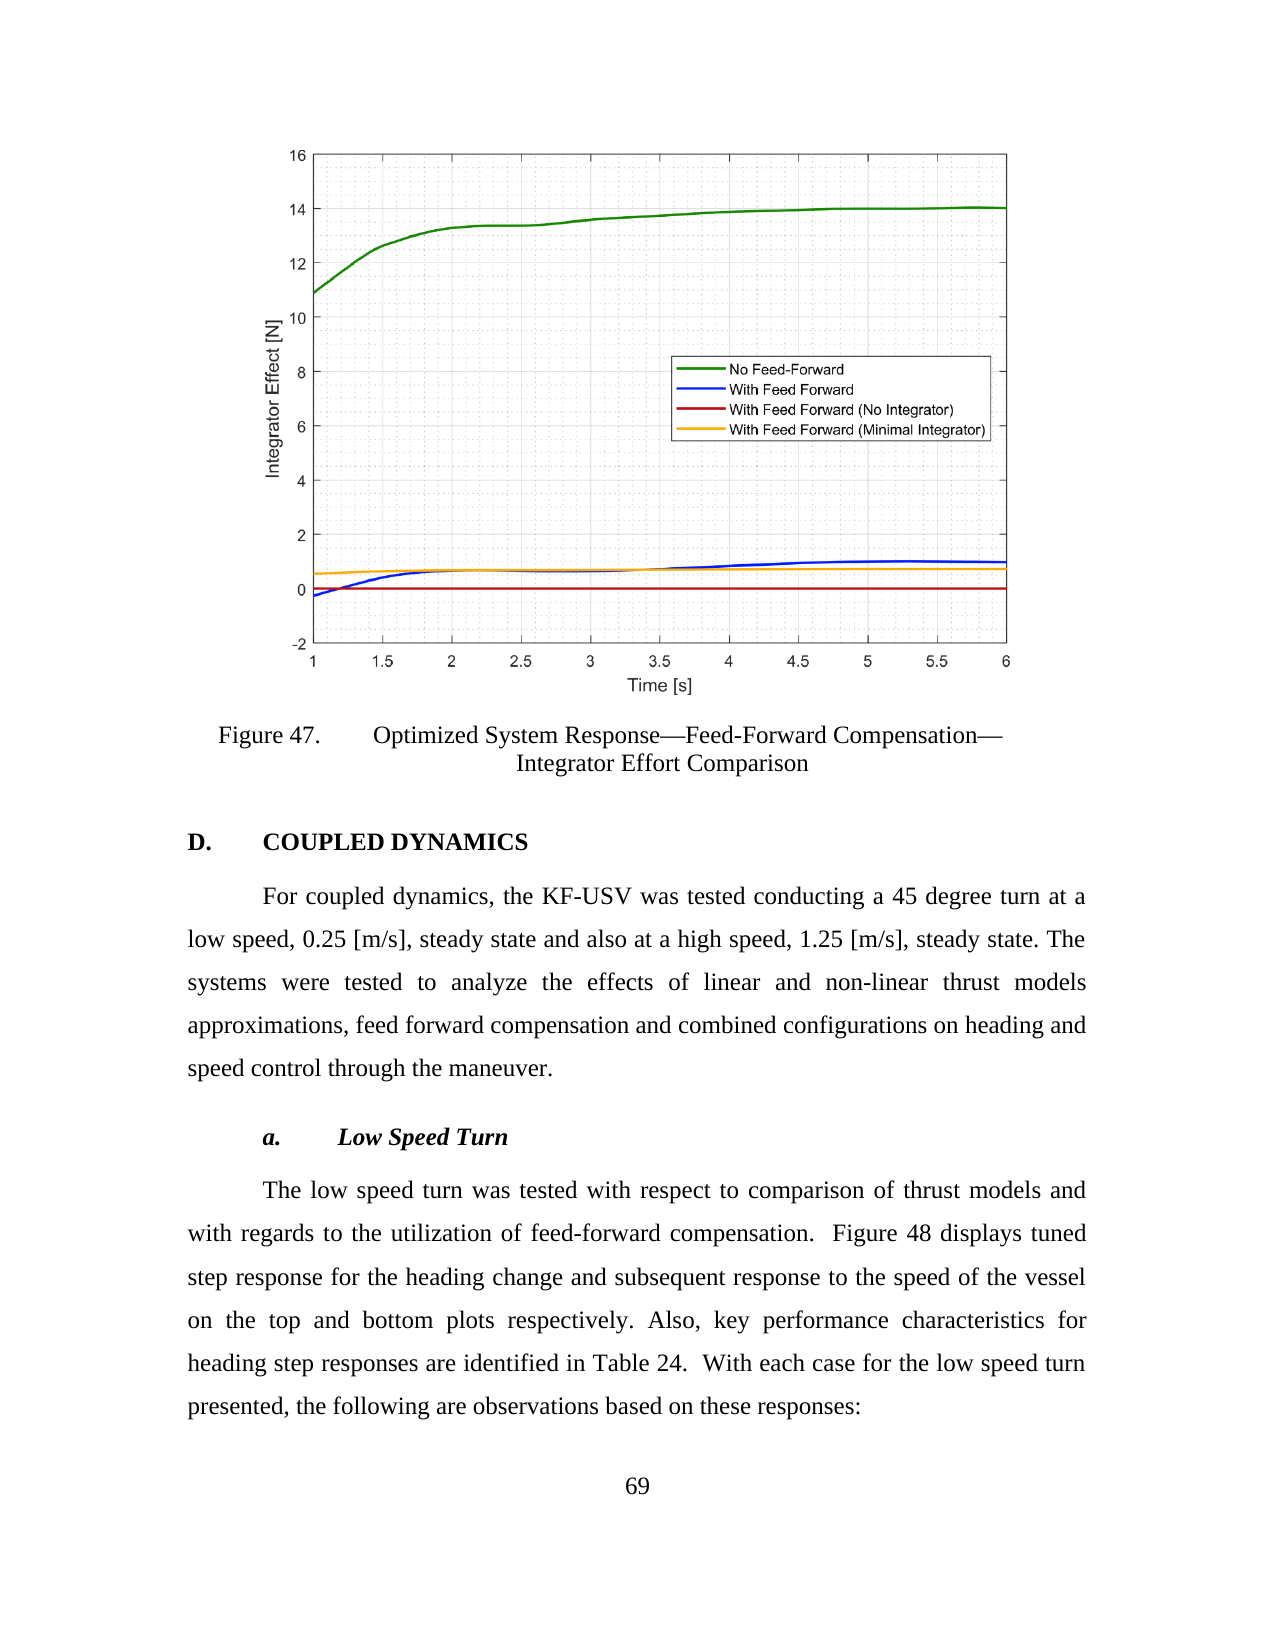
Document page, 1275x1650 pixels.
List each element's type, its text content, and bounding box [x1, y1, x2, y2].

subtitle Low Speed Turn [262, 1122, 1087, 1150]
picture [265, 150, 1010, 695]
subtitle coupled dynamics [187, 827, 1087, 856]
text The low speed turn was tested with respect to comparison of thrust models and with regards to the utilization of feed-forward compensation. Figure 48 displays tuned step response for the heading change and subsequent response to the speed of the vessel on the top and bottom plots respectively. Also, key performance characteristics for heading step responses are identified in Table 24. With each case for the low speed turn presented, the following are observations based on these responses: [187, 1175, 1087, 1420]
text For coupled dynamics, the KF-USV was tested conducting a 45 degree turn at a low speed, 0.25 [m/s], steady state and also at a high speed, 1.25 [m/s], steady state. The systems were tested to analyze the effects of linear and non-linear thrust models approximations, feed forward compensation and combined configurations on heading and speed control through the maneuver. [187, 881, 1087, 1082]
title Optimized System Response—Feed-Forward Compensation—Integrator Effort Comparison [237, 720, 1038, 777]
